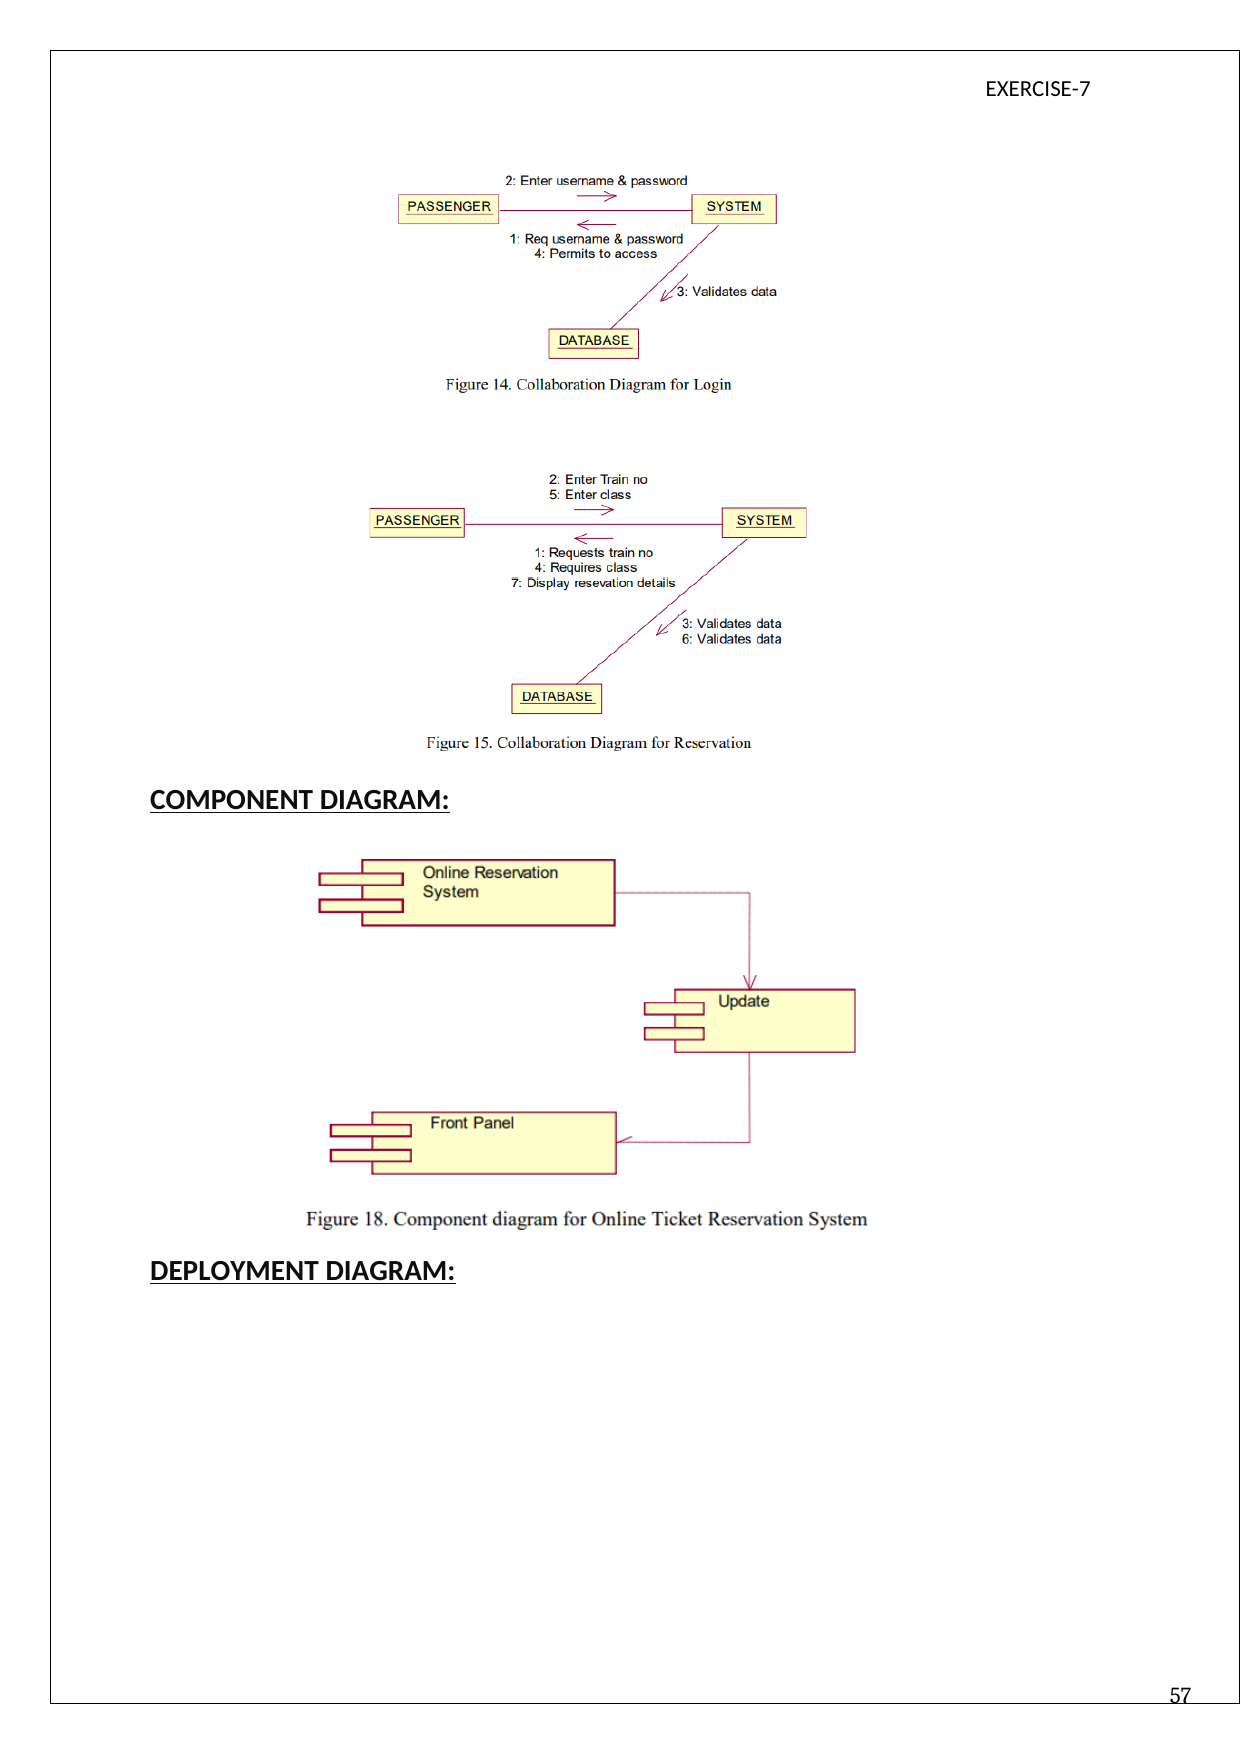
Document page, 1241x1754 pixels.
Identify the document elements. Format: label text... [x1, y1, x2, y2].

picture [369, 175, 807, 751]
text COMPONENT DIAGRAM: [150, 781, 1239, 817]
text DEPLOYMENT DIAGRAM: [150, 1252, 1239, 1288]
picture [305, 859, 868, 1230]
